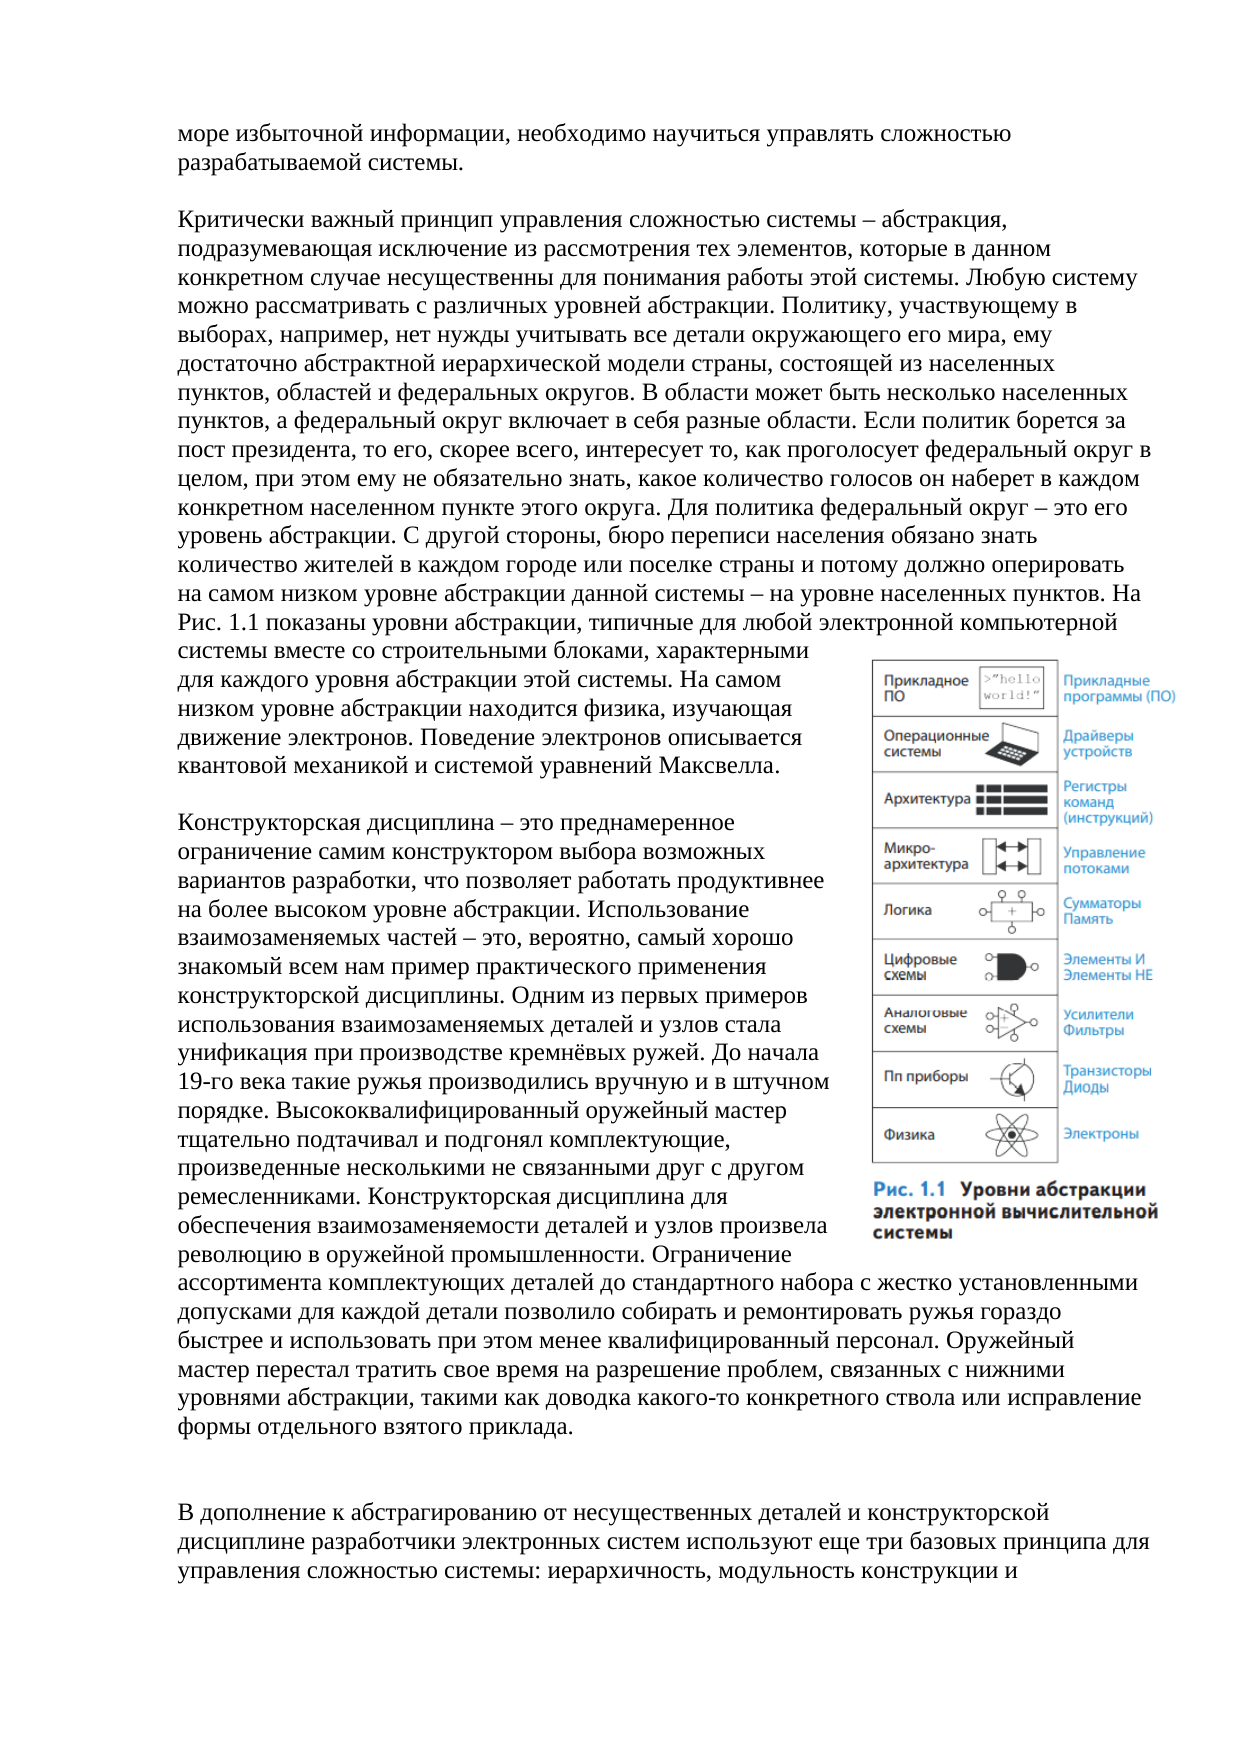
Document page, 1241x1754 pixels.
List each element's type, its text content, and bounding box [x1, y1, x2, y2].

text Критически важный принцип управления сложностью системы – абстракция, подразумевающая исключение из рассмотрения тех элементов, которые в данном конкретном случае несущественны для понимания работы этой системы. Любую систему можно рассматривать с различных уровней абстракции. Политику, участвующему в выборах, например, нет нужды учитывать все детали окружающего его мира, ему достаточно абстрактной иерархической модели страны, состоящей из населенных пунктов, областей и федеральных округов. В области может быть несколько населенных пунктов, а федеральный округ включает в себя разные области. Если политик борется за пост президента, то его, скорее всего, интересует то, как проголосует федеральный округ в целом, при этом ему не обязательно знать, какое количество голосов он наберет в каждом конкретном населенном пункте этого округа. Для политика федеральный округ – это его уровень абстракции. С другой стороны, бюро переписи населения обязано знать количество жителей в каждом городе или поселке страны и потому должно оперировать на самом низком уровне абстракции данной системы – на уровне населенных пунктов. На Рис. 1.1 показаны уровни абстракции, типичные для любой электронной компьютерной системы вместе со строительными блоками, характерными для каждого уровня абстракции этой системы. На самом низком уровне абстракции находится физика, изучающая движение электронов. Поведение электронов описывается квантовой механикой и системой уравнений Максвелла. [177, 204, 1152, 779]
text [177, 1497, 1152, 1584]
picture [863, 653, 1183, 1247]
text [177, 118, 1152, 176]
text Конструкторская дисциплина – это преднамеренное ограничение самим конструктором выбора возможных вариантов разработки, что позволяет работать продуктивнее на более высоком уровне абстракции. Использование взаимозаменяемых частей – это, вероятно, самый хорошо знакомый всем нам пример практического применения конструкторской дисциплины. Одним из первых примеров использования взаимозаменяемых деталей и узлов стала унификация при производстве кремнёвых ружей. До начала 19-го века такие ружья производились вручную и в штучном порядке. Высококвалифицированный оружейный мастер тщательно подтачивал и подгонял комплектующие, произведенные несколькими не связанными друг с другом ремесленниками. Конструкторская дисциплина для обеспечения взаимозаменяемости деталей и узлов произвела революцию в оружейной промышленности. Ограничение ассортимента комплектующих деталей до стандартного набора с жестко установленными допусками для каждой детали позволило собирать и ремонтировать ружья гораздо быстрее и использовать при этом менее квалифицированный персонал. Оружейный мастер перестал тратить свое время на разрешение проблем, связанных с нижними уровнями абстракции, такими как доводка какого-то конкретного ствола или исправление формы отдельного взятого приклада. [177, 807, 1152, 1440]
